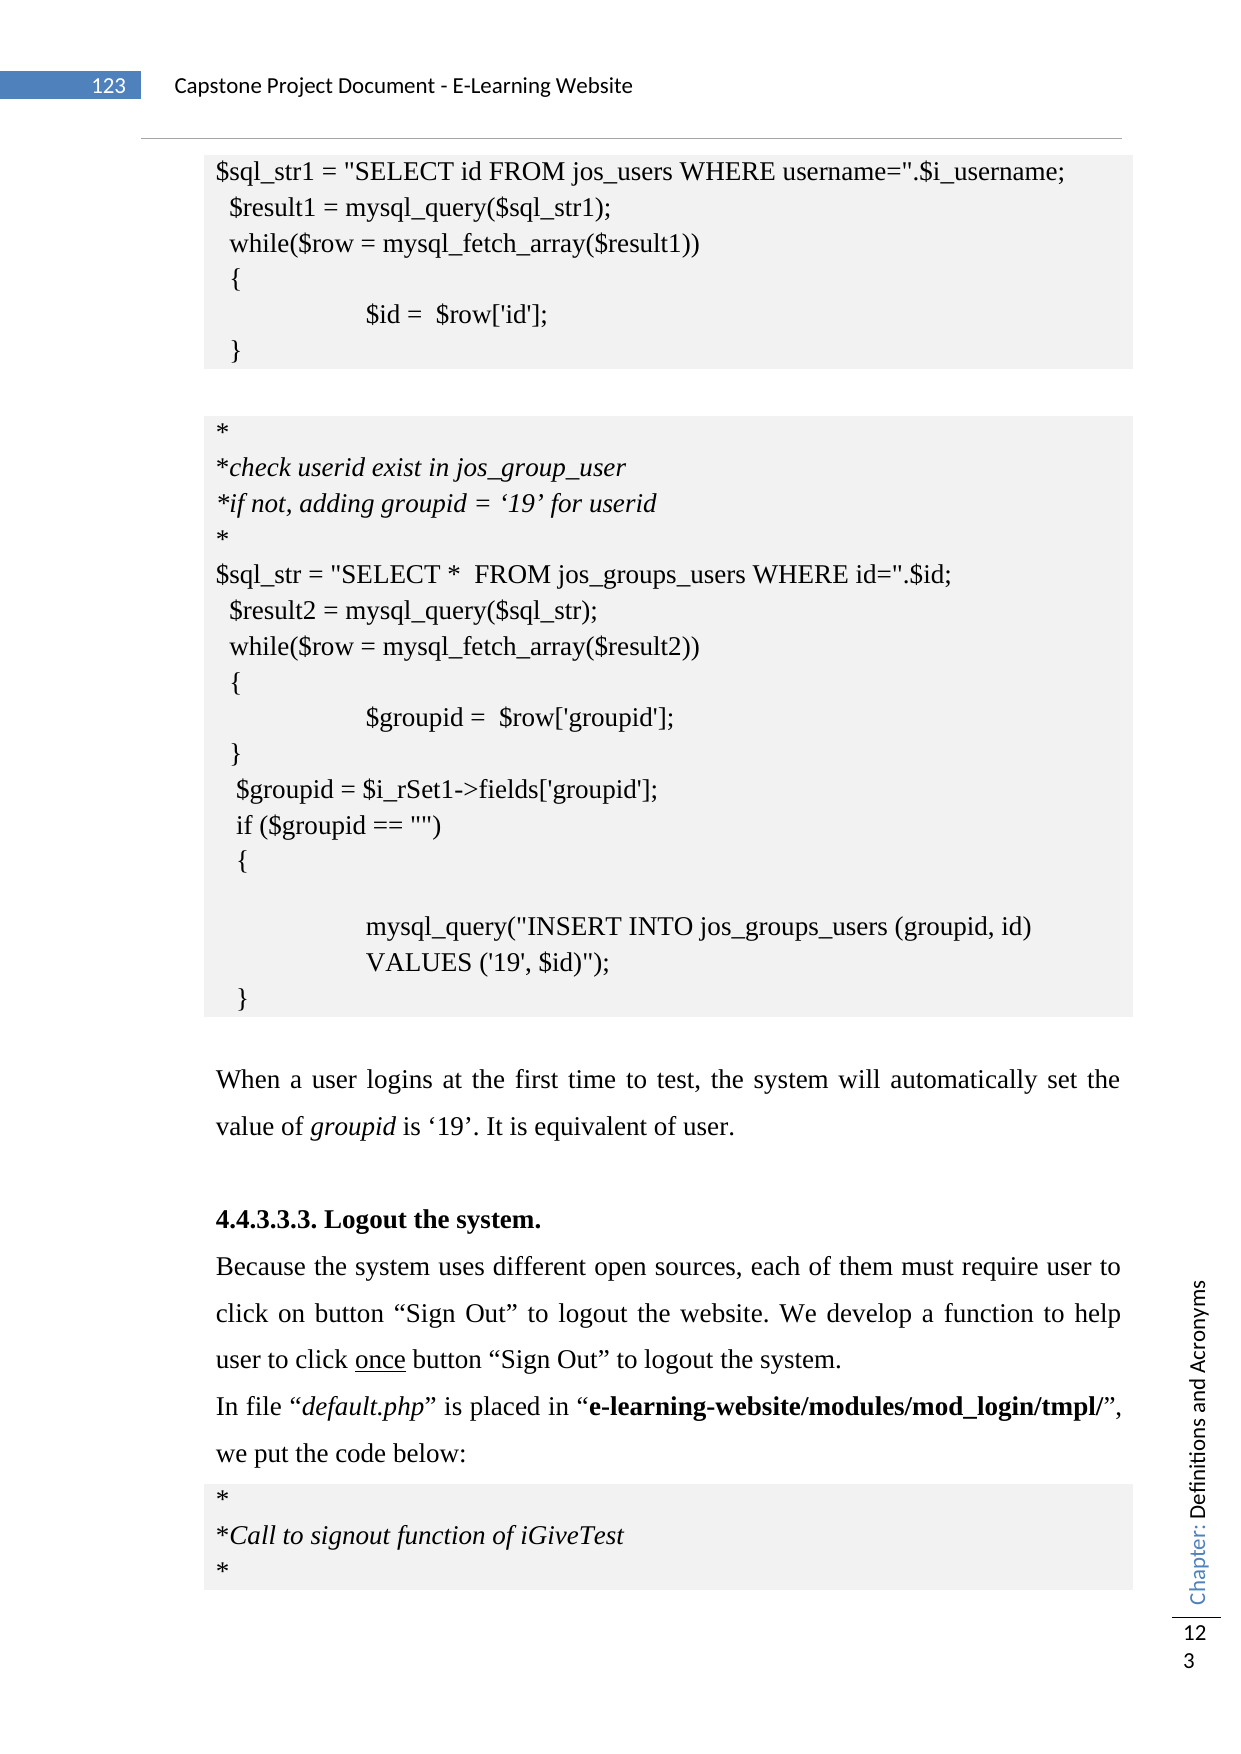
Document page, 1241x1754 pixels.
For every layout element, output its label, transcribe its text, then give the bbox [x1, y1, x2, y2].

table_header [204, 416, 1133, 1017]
text 4.4.3.3.3. Logout the system. [216, 1203, 1122, 1235]
text In file “default.php” is placed in “e-learning-website/modules/mod_login/tmpl/”, we put the code below: [216, 1390, 1122, 1468]
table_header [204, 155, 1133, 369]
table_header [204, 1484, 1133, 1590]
text When a user logins at the first time to test, the system will automatically set the value of groupid is ‘19’. It is equivalent of user. [216, 1063, 1122, 1141]
text Because the system uses different open sources, each of them must require user to click on button “Sign Out” to logout the website. We develop a function to help user to click once button “Sign Out” to logout the system. [216, 1250, 1122, 1375]
